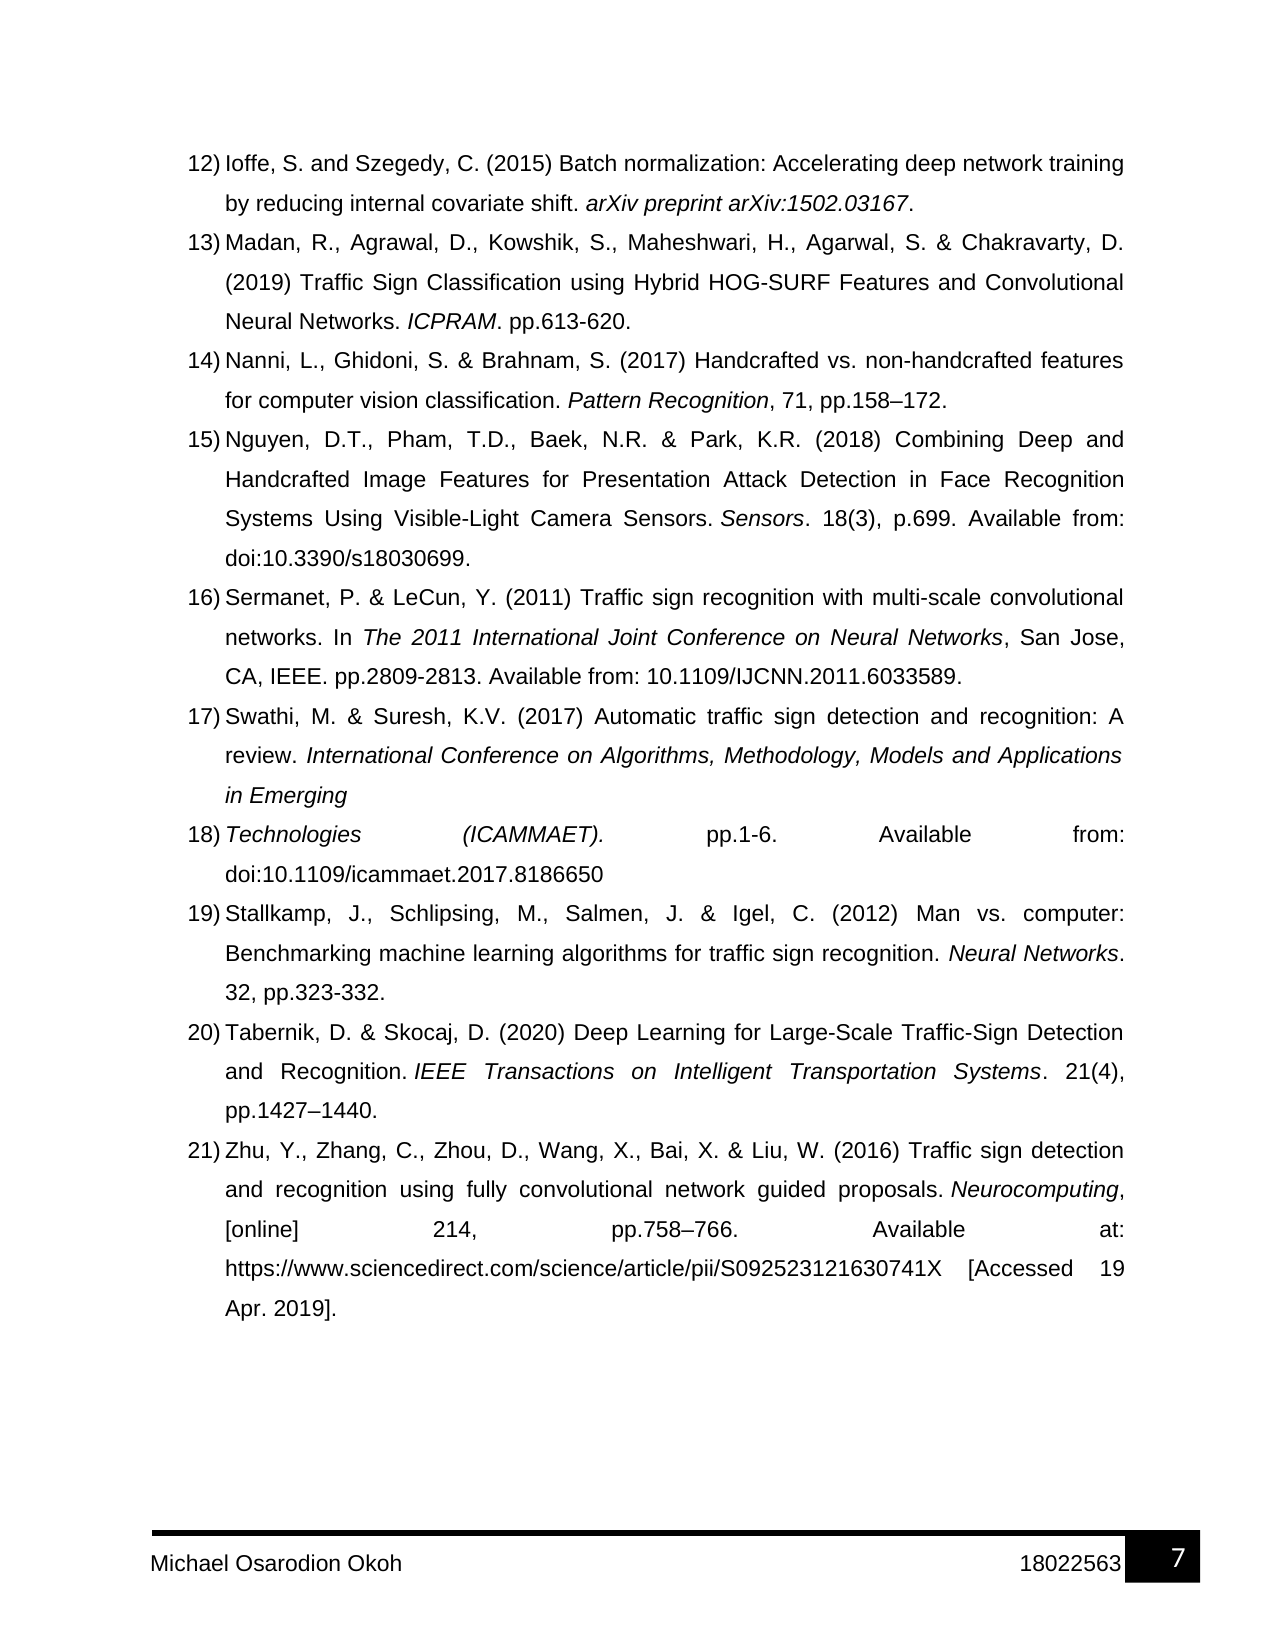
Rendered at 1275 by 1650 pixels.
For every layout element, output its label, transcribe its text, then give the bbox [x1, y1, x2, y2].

list Sermanet, P. & LeCun, Y. (2011) Traffic sign recognition with multi-scale convolutional networks. In The 2011 International Joint Conference on Neural Networks, San Jose, CA, IEEE. pp.2809-2813. Available from: 10.1109/IJCNN.2011.6033589. [187, 584, 1125, 689]
list Zhu, Y., Zhang, C., Zhou, D., Wang, X., Bai, X. & Liu, W. (2016) Traffic sign detection and recognition using fully convolutional network guided proposals. Neurocomputing, [online] 214, pp.758–766. Available at: https://www.sciencedirect.com/science/article/pii/S092523121630741X [Accessed 19 Apr. 2019]. [187, 1137, 1125, 1321]
list Technologies (ICAMMAET). pp.1-6. Available from: doi:10.1109/icammaet.2017.8186650 [187, 821, 1125, 887]
list Swathi, M. & Suresh, K.V. (2017) Automatic traffic sign detection and recognition: A review. International Conference on Algorithms, Methodology, Models and Applications in Emerging [187, 703, 1125, 808]
list ‌Nguyen, D.T., Pham, T.D., Baek, N.R. & Park, K.R. (2018) Combining Deep and Handcrafted Image Features for Presentation Attack Detection in Face Recognition Systems Using Visible-Light Camera Sensors. Sensors. 18(3), p.699. Available from: doi:10.3390/s18030699.‌ [187, 426, 1125, 571]
list Tabernik, D. & Skocaj, D. (2020) Deep Learning for Large-Scale Traffic-Sign Detection and Recognition. IEEE Transactions on Intelligent Transportation Systems. 21(4), pp.1427–1440. [187, 1018, 1125, 1124]
list Ioffe, S. and Szegedy, C. (2015) Batch normalization: Accelerating deep network training by reducing internal covariate shift. arXiv preprint arXiv:1502.03167. [187, 150, 1125, 216]
list Madan, R., Agrawal, D., Kowshik, S., Maheshwari, H., Agarwal, S. & Chakravarty, D. (2019) Traffic Sign Classification using Hybrid HOG-SURF Features and Convolutional Neural Networks. ICPRAM. pp.613-620. [187, 229, 1125, 334]
list Nanni, L., Ghidoni, S. & Brahnam, S. (2017) Handcrafted vs. non-handcrafted features for computer vision classification. Pattern Recognition, 71, pp.158–172. [187, 347, 1125, 413]
list ‌Stallkamp, J., Schlipsing, M., Salmen, J. & Igel, C. (2012) Man vs. computer: Benchmarking machine learning algorithms for traffic sign recognition. Neural Networks. 32, pp.323-332. [187, 900, 1125, 1005]
